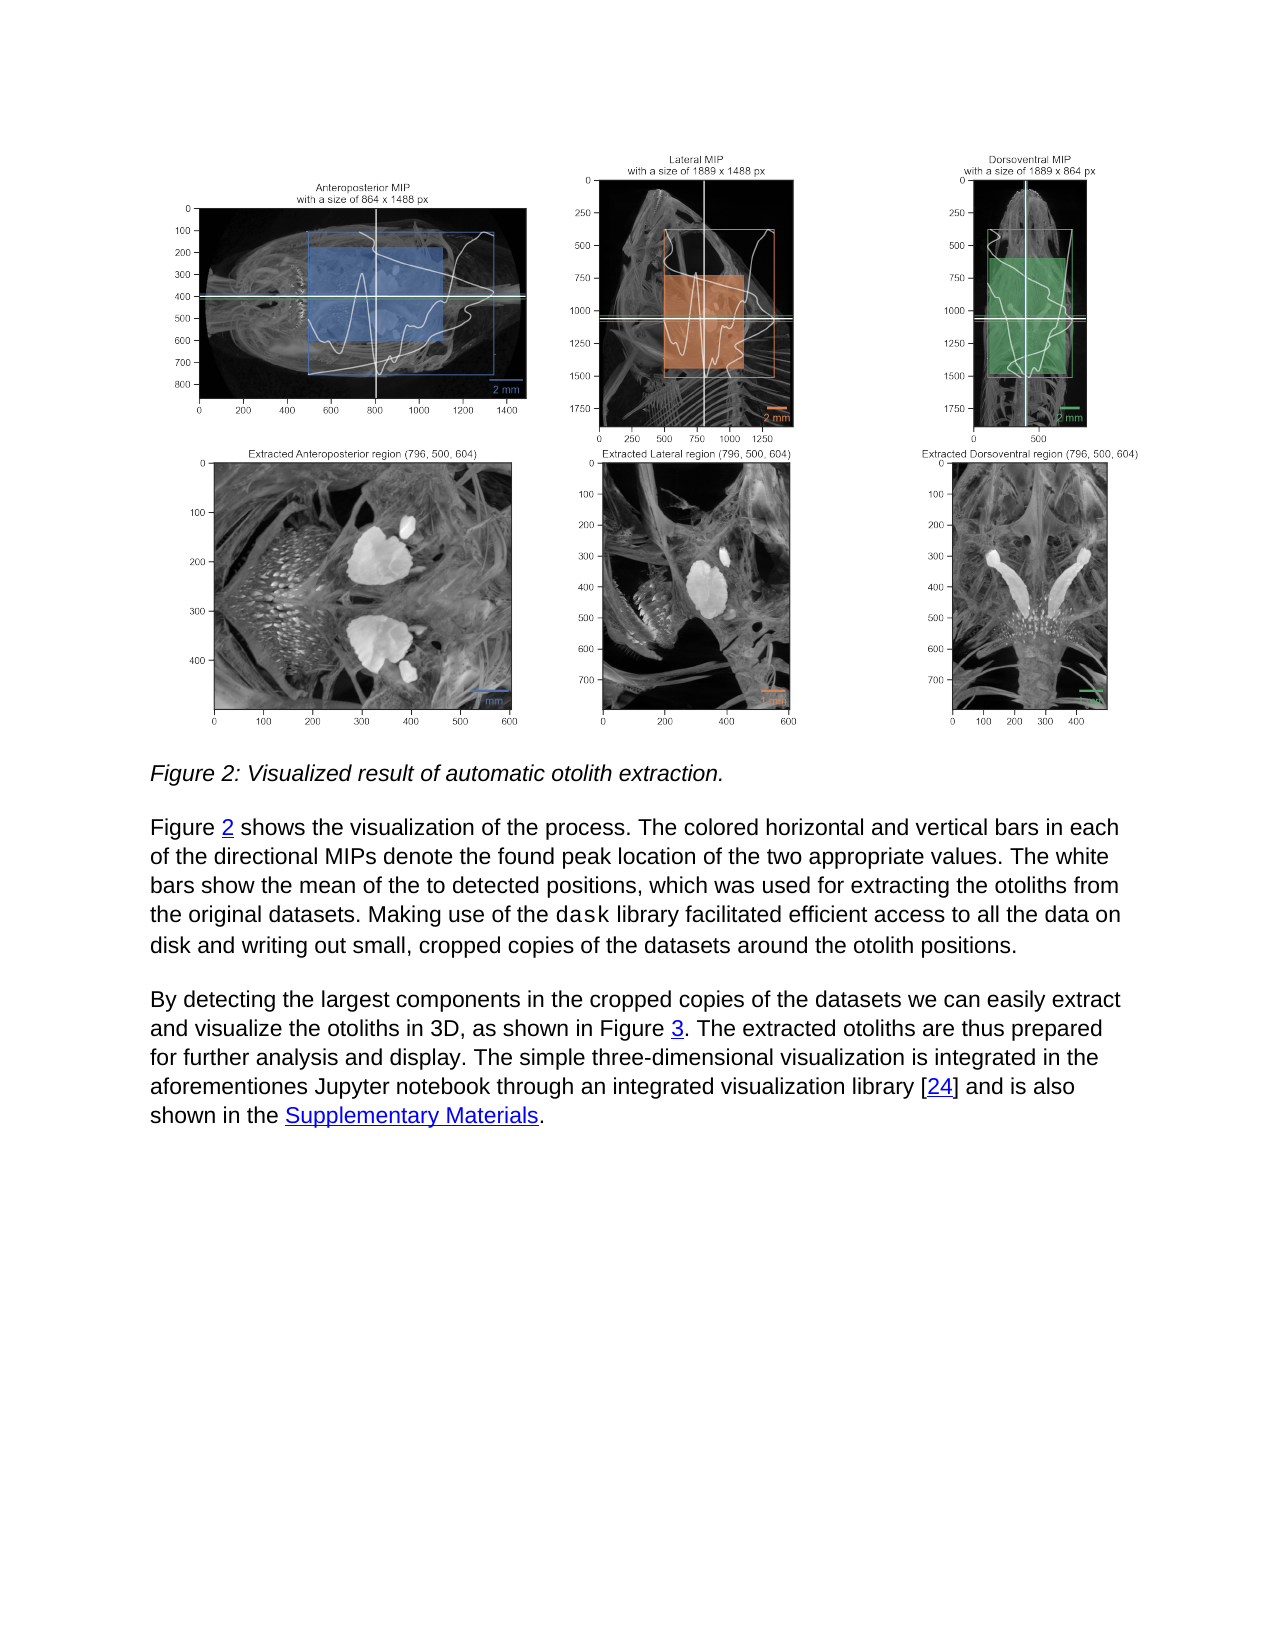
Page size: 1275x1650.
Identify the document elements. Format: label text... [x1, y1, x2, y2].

text By detecting the largest components in the cropped copies of the datasets we can easily extract and visualize the otoliths in 3D, as shown in Figure 3. The extracted otoliths are thus prepared for further analysis and display. The simple three-dimensional visualization is integrated in the aforementiones Jupyter notebook through an integrated visualization library [24] and is also shown in the Supplementary Materials. [150, 986, 1125, 1128]
text Figure 2 shows the visualization of the process. The colored horizontal and vertical bars in each of the directional MIPs denote the found peak location of the two appropriate values. The white bars show the mean of the to detected positions, which was used for extracting the otoliths from the original datasets. Making use of the dask library facilitated efficient access to all the data on disk and writing out small, cropped copies of the datasets around the otolith positions. [150, 814, 1125, 958]
picture [168, 150, 1144, 733]
text Figure 2: Visualized result of automatic otolith extraction. [150, 760, 1125, 787]
